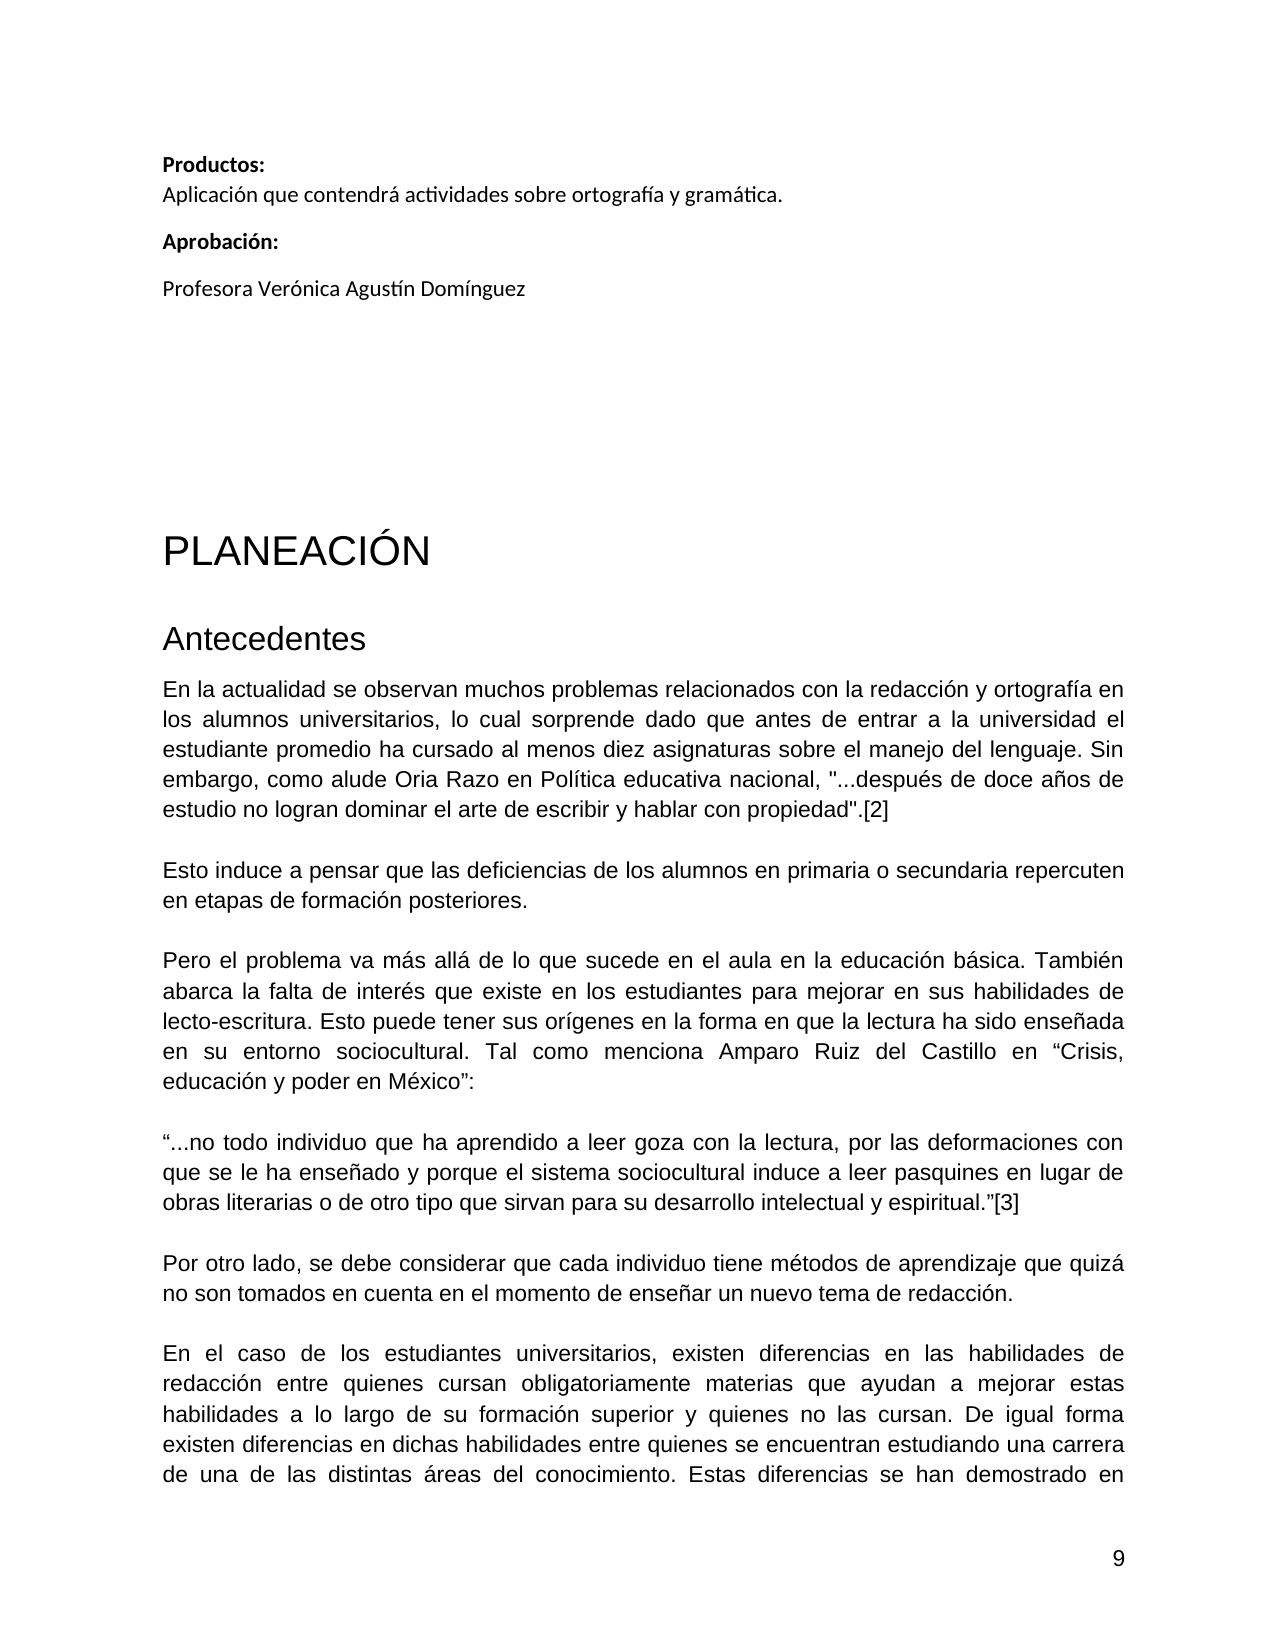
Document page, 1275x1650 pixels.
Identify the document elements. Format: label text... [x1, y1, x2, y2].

text Pero el problema va más allá de lo que sucede en el aula en la educación básica. También abarca la falta de interés que existe en los estudiantes para mejorar en sus habilidades de lecto-escritura. Esto puede tener sus orígenes en la forma en que la lectura ha sido enseñada en su entorno sociocultural. Tal como menciona Amparo Ruiz del Castillo en “Crisis, educación y poder en México”: [162, 947, 1125, 1094]
text Por otro lado, se debe considerar que cada individuo tiene métodos de aprendizaje que quizá no son tomados en cuenta en el momento de enseñar un nuevo tema de redacción. [162, 1249, 1125, 1306]
text Esto induce a pensar que las deficiencias de los alumnos en primaria o secundaria repercuten en etapas de formación posteriores. [162, 857, 1125, 913]
subtitle Antecedentes [162, 619, 1125, 657]
text “...no todo individuo que ha aprendido a leer goza con la lectura, por las deformaciones con que se le ha enseñado y porque el sistema sociocultural induce a leer pasquines en lugar de obras literarias o de otro tipo que sirvan para su desarrollo intelectual y espiritual.”[3] [162, 1129, 1125, 1215]
text En la actualidad se observan muchos problemas relacionados con la redacción y ortografía en los alumnos universitarios, lo cual sorprende dado que antes de entrar a la universidad el estudiante promedio ha cursado al menos diez asignaturas sobre el manejo del lenguaje. Sin embargo, como alude Oria Razo en Política educativa nacional, "...después de doce años de estudio no logran dominar el arte de escribir y hablar con propiedad".[2] [162, 676, 1125, 823]
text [162, 1340, 1125, 1487]
text Aprobación: [162, 227, 1125, 255]
text Profesora Verónica Agustín Domínguez [162, 274, 1125, 302]
text Productos: Aplicación que contendrá actividades sobre ortografía y gramática. [162, 150, 1125, 208]
subtitle PLANEACIÓN [162, 526, 1125, 574]
